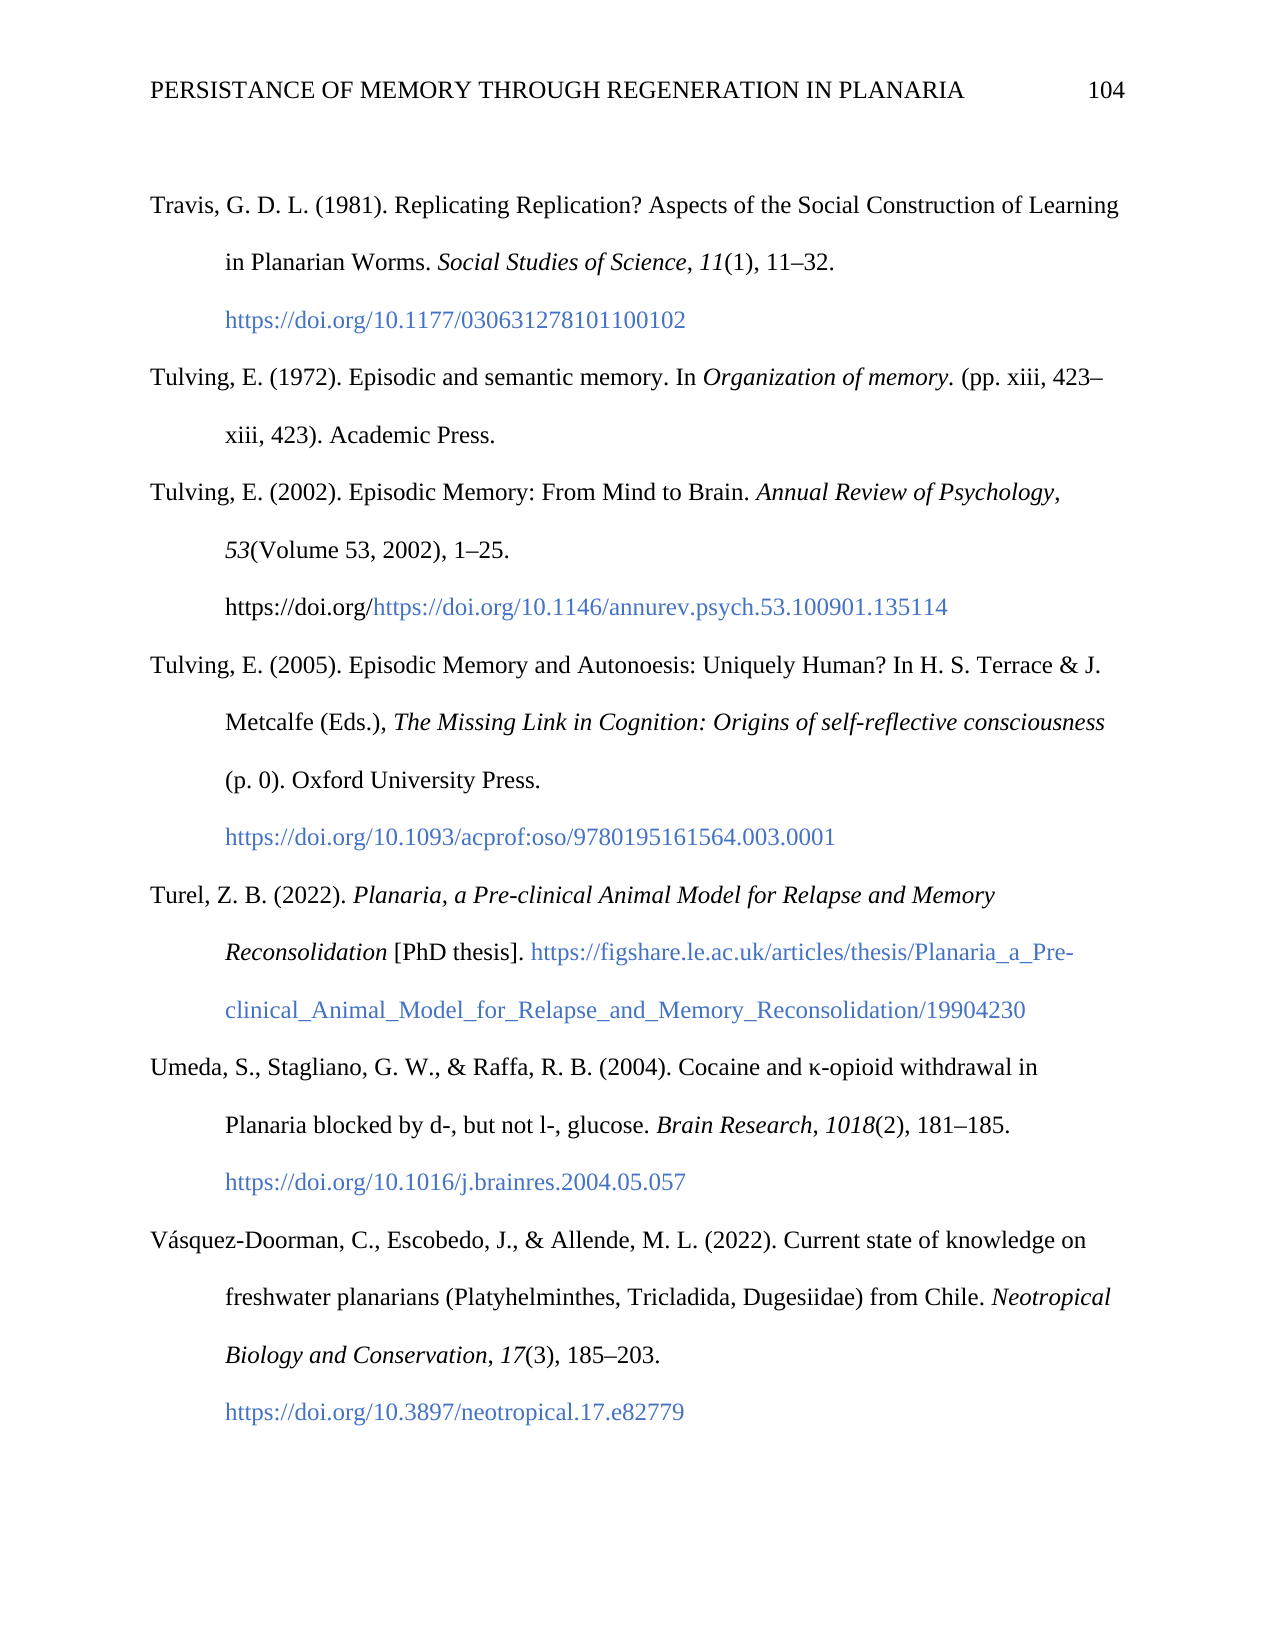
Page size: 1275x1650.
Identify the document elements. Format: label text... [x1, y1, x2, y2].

text Turel, Z. B. (2022). Planaria, a Pre-clinical Animal Model for Relapse and Memory Reconsolidation [PhD thesis]. https://figshare.le.ac.uk/articles/thesis/Planaria_a_Pre-clinical_Animal_Model_for_Relapse_and_Memory_Reconsolidation/19904230 [150, 880, 1125, 1024]
text Travis, G. D. L. (1981). Replicating Replication? Aspects of the Social Construction of Learning in Planarian Worms. Social Studies of Science, 11(1), 11–32. https://doi.org/10.1177/030631278101100102 [150, 190, 1125, 334]
text Umeda, S., Stagliano, G. W., & Raffa, R. B. (2004). Cocaine and κ-opioid withdrawal in Planaria blocked by d-, but not l-, glucose. Brain Research, 1018(2), 181–185. https://doi.org/10.1016/j.brainres.2004.05.057 [150, 1052, 1125, 1196]
text Tulving, E. (1972). Episodic and semantic memory. In Organization of memory. (pp. xiii, 423–xiii, 423). Academic Press. [150, 362, 1125, 449]
text Vásquez-Doorman, C., Escobedo, J., & Allende, M. L. (2022). Current state of knowledge on freshwater planarians (Platyhelminthes, Tricladida, Dugesiidae) from Chile. Neotropical Biology and Conservation, 17(3), 185–203. https://doi.org/10.3897/neotropical.17.e82779 [150, 1225, 1125, 1426]
text Tulving, E. (2005). Episodic Memory and Autonoesis: Uniquely Human? In H. S. Terrace & J. Metcalfe (Eds.), The Missing Link in Cognition: Origins of self-reflective consciousness (p. 0). Oxford University Press. https://doi.org/10.1093/acprof:oso/9780195161564.003.0001 [150, 650, 1125, 851]
text Tulving, E. (2002). Episodic Memory: From Mind to Brain. Annual Review of Psychology, 53(Volume 53, 2002), 1–25. https://doi.org/https://doi.org/10.1146/annurev.psych.53.100901.135114 [150, 477, 1125, 621]
